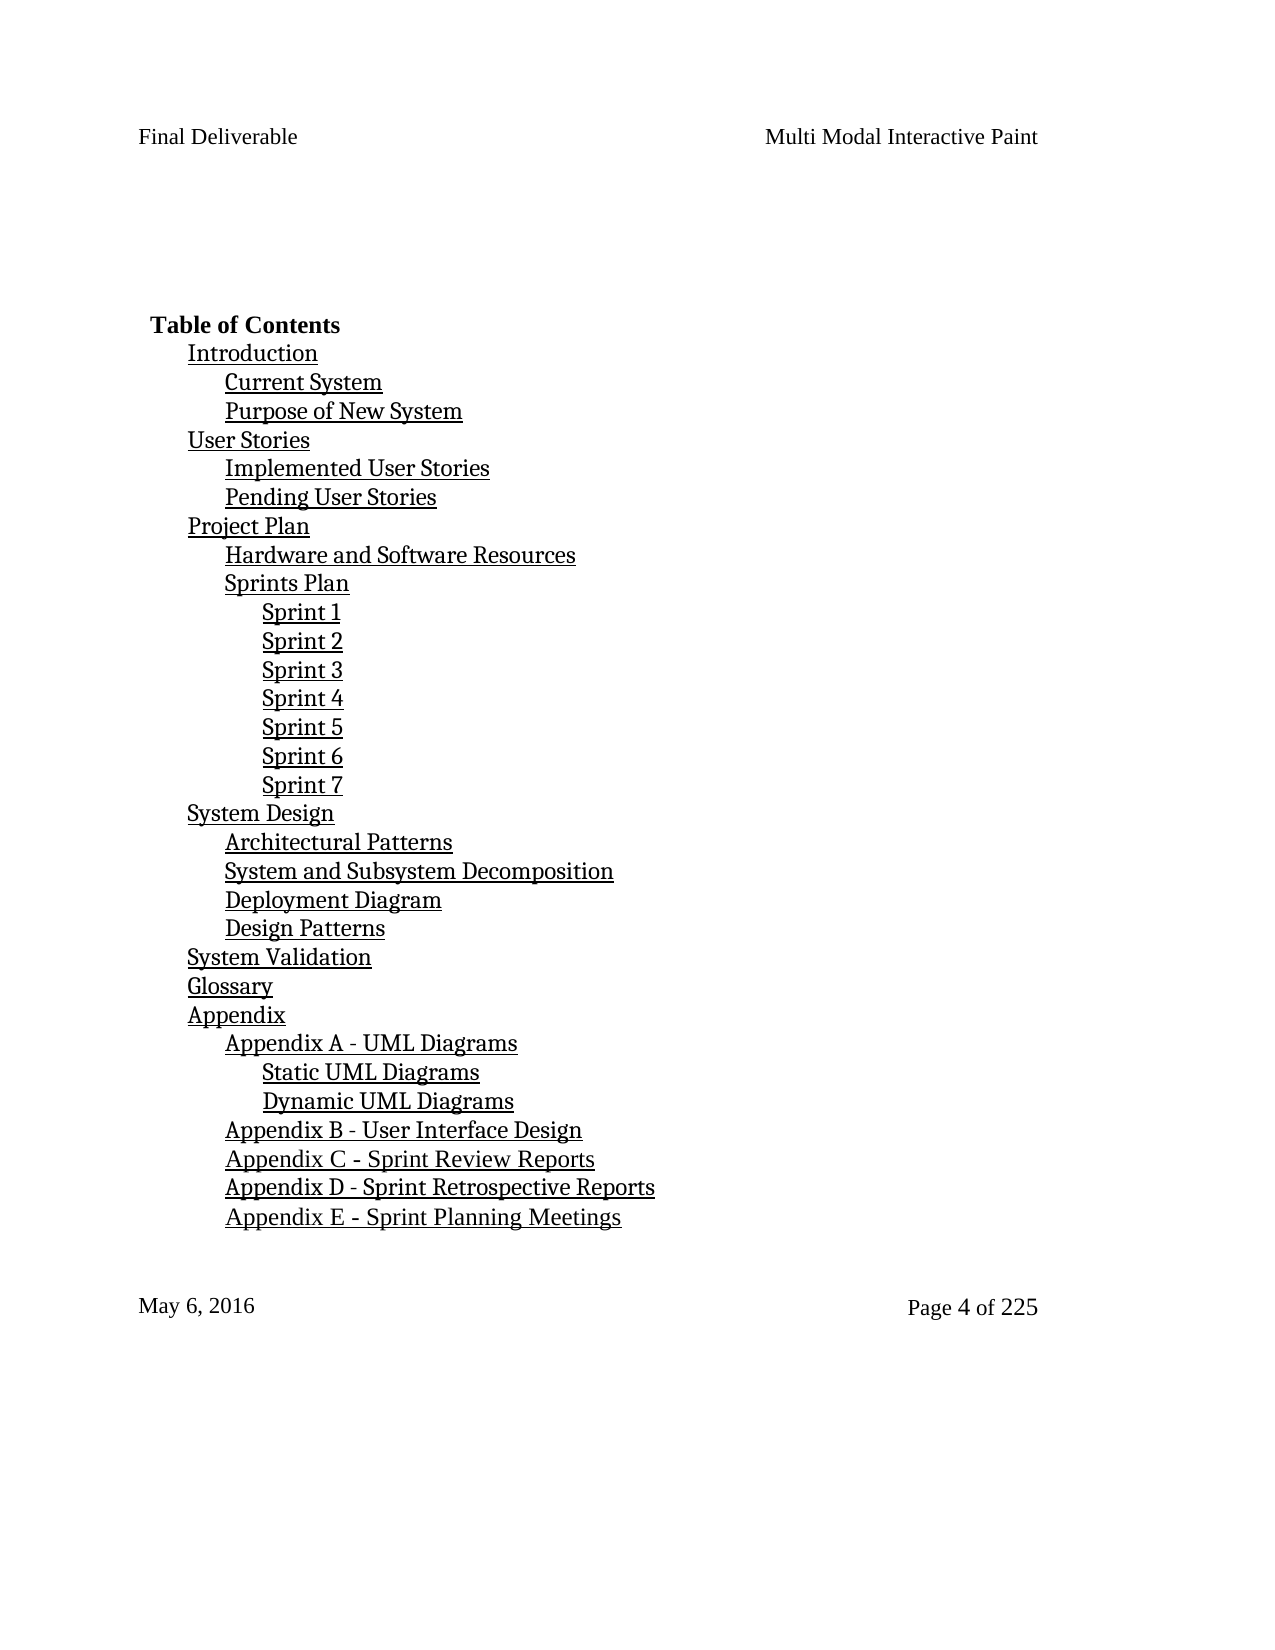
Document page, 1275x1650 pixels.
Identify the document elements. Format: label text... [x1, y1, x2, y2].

text Sprint 1 [262, 598, 1125, 627]
text Appendix B - User Interface Design [225, 1116, 1125, 1144]
text Static UML Diagrams [262, 1058, 1125, 1087]
text Deployment Diagram [225, 886, 1125, 914]
text Current System [225, 368, 1125, 397]
text Dynamic UML Diagrams [262, 1087, 1125, 1116]
text Sprint 4 [262, 684, 1125, 713]
text Project Plan [187, 512, 1125, 541]
text Appendix E - Sprint Planning Meetings [225, 1202, 1125, 1231]
text Hardware and Software Resources [225, 541, 1125, 569]
text Appendix A - UML Diagrams [225, 1029, 1125, 1058]
text Sprints Plan [225, 569, 1125, 598]
text Sprint 6 [262, 742, 1125, 771]
text Sprint 3 [262, 656, 1125, 684]
text Architectural Patterns [225, 828, 1125, 857]
text Appendix D - Sprint Retrospective Reports [225, 1173, 1125, 1202]
text Appendix [187, 1001, 1125, 1029]
text Pending User Stories [225, 483, 1125, 512]
text Design Patterns [225, 914, 1125, 943]
text System and Subsystem Decomposition [225, 857, 1125, 886]
text Table of Contents [150, 311, 1125, 339]
text Implemented User Stories [225, 454, 1125, 483]
text Glossary [187, 972, 1125, 1001]
text Sprint 5 [262, 713, 1125, 742]
text System Validation [187, 943, 1125, 972]
text Sprint 2 [262, 627, 1125, 656]
text Appendix C - Sprint Review Reports [225, 1144, 1125, 1173]
text Sprint 7 [262, 771, 1125, 799]
text Introduction [187, 339, 1125, 368]
text Purpose of New System [225, 397, 1125, 426]
text User Stories [187, 426, 1125, 454]
text System Design [187, 799, 1125, 828]
